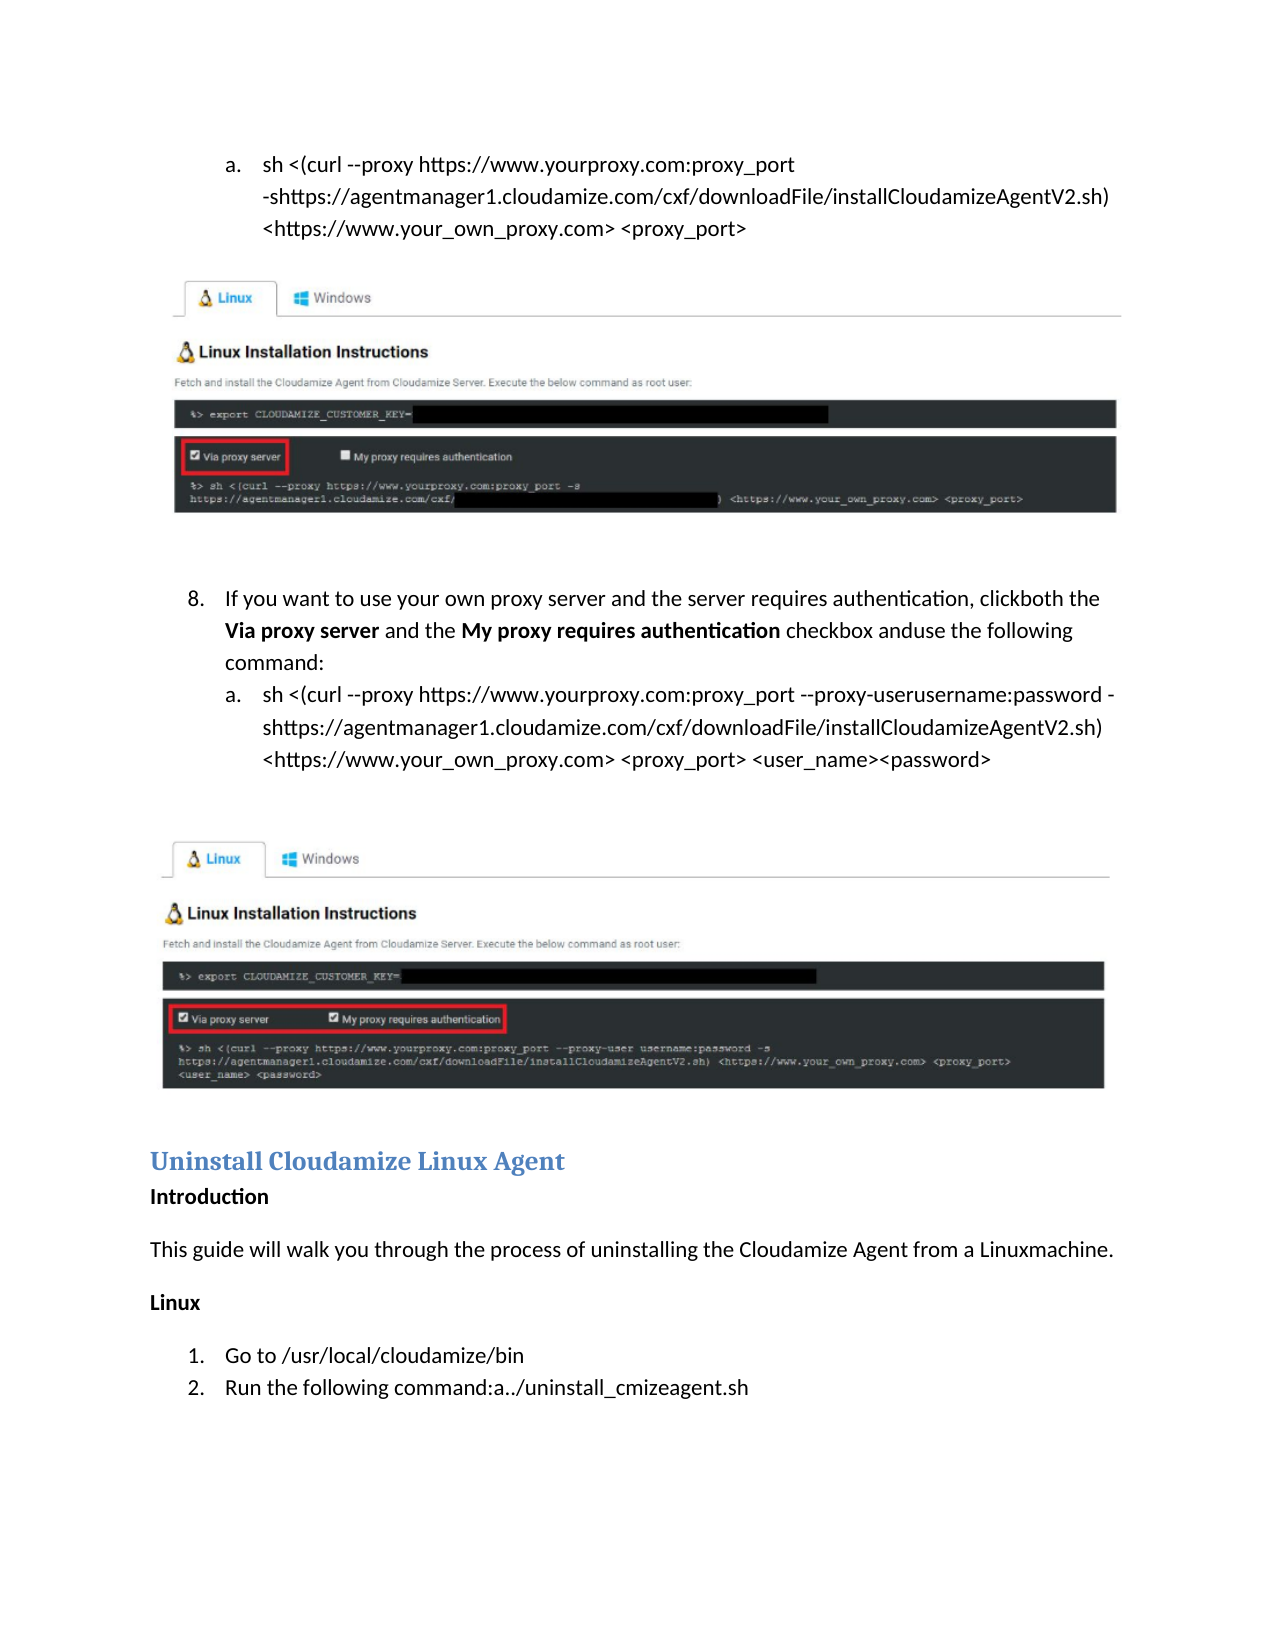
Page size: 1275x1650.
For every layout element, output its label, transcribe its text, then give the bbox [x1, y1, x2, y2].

list If you want to use your own proxy server and the server requires authentication, clickboth the ​Via proxy server​ and the ​My proxy requires authentication​ checkbox anduse the following command: [187, 584, 1125, 676]
picture [150, 267, 1125, 559]
text This guide will walk you through the process of uninstalling the Cloudamize Agent from a Linuxmachine. [150, 1235, 1125, 1263]
text Introduction [150, 1182, 1125, 1210]
picture [150, 830, 1125, 1142]
subtitle Uninstall Cloudamize Linux Agent [150, 1142, 1125, 1177]
list Go to /usr/local/cloudamize/bin [187, 1341, 1125, 1369]
text Linux [150, 1288, 1125, 1316]
list sh <(curl --proxy https://www.yourproxy.com:proxy_port --proxy-userusername:password -shttps://agentmanager1.cloudamize.com/cxf/downloadFile/installCloudamizeAgentV2.sh) <https://www.your_own_proxy.com> <proxy_port> <user_name><password> [225, 680, 1125, 773]
list sh <(curl --proxy https://www.yourproxy.com:proxy_port -shttps://agentmanager1.cloudamize.com/cxf/downloadFile/installCloudamizeAgentV2.sh) <https://www.your_own_proxy.com> <proxy_port> [225, 150, 1125, 242]
list Run the following command:a../uninstall_cmizeagent.sh [187, 1373, 1125, 1401]
